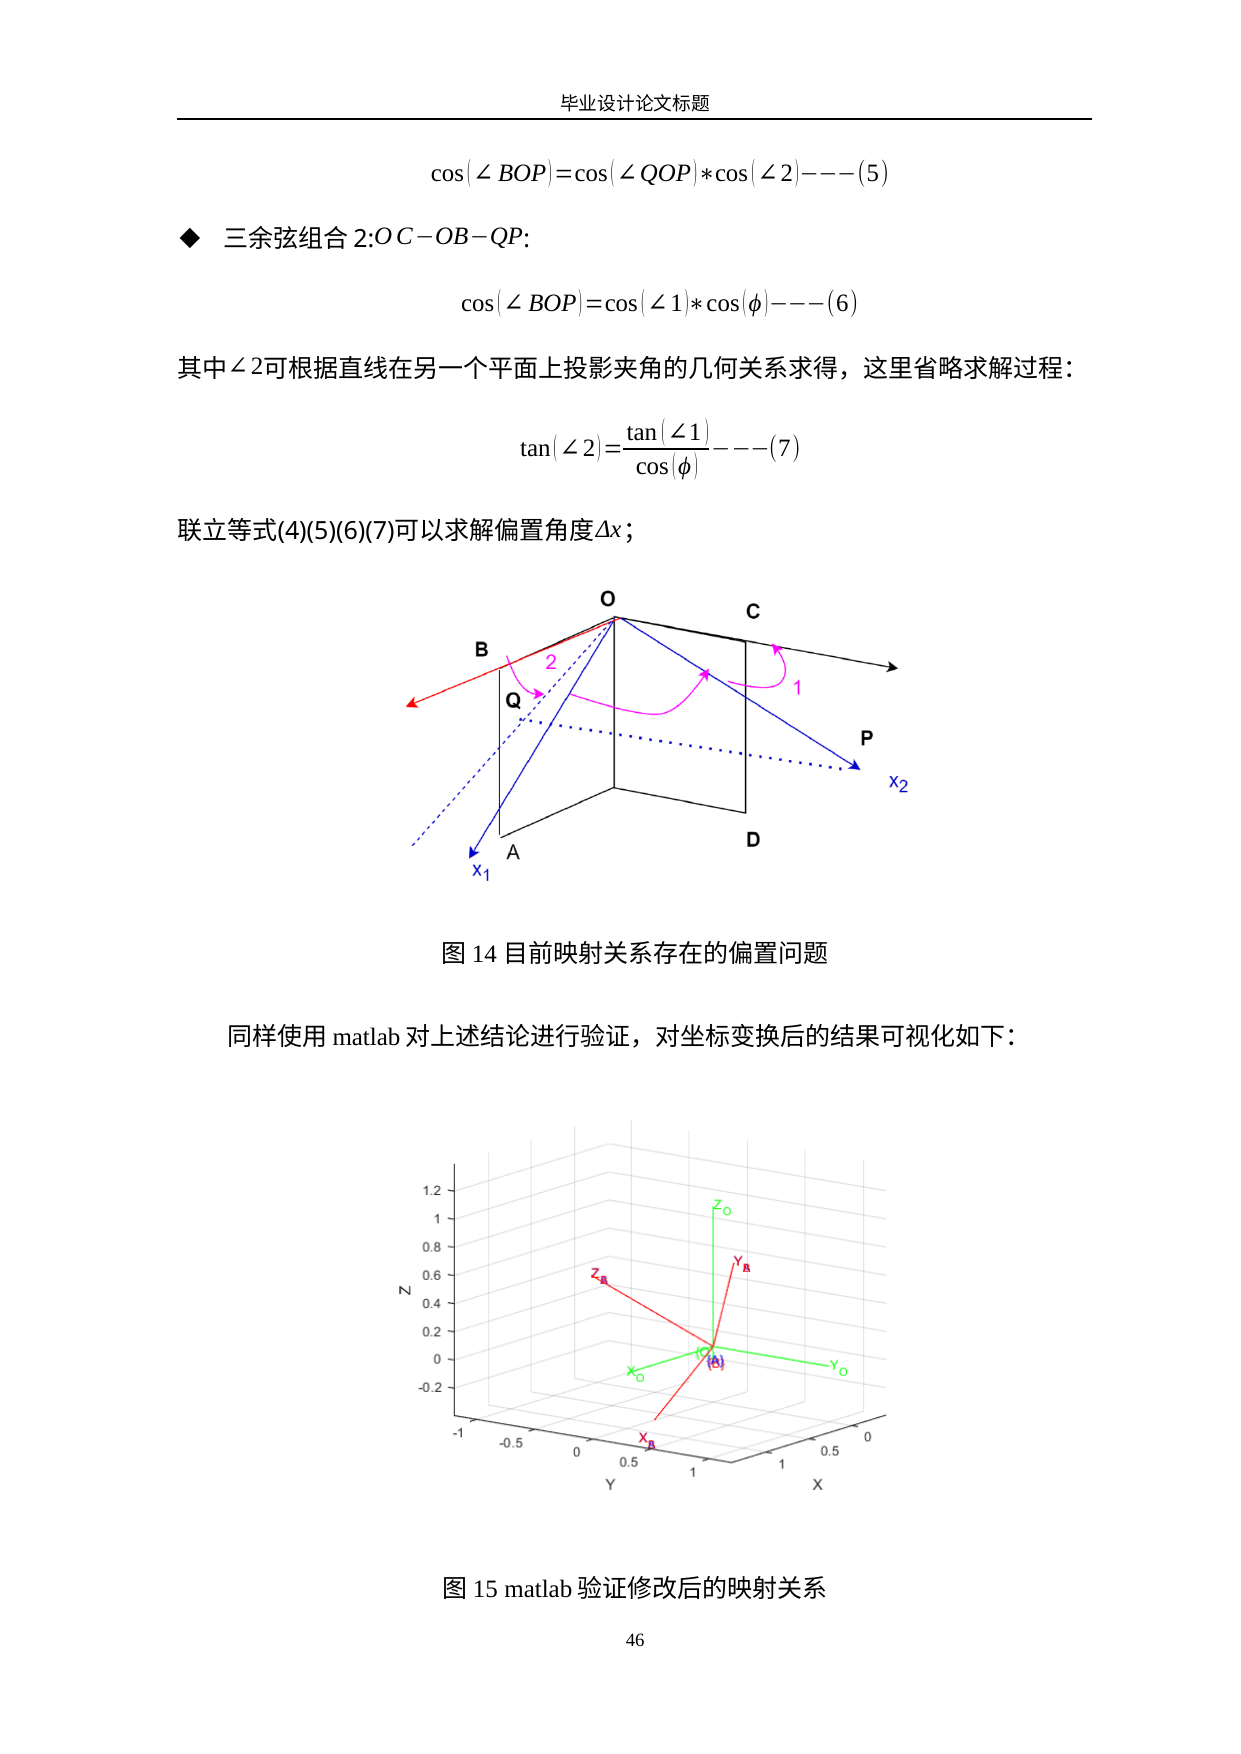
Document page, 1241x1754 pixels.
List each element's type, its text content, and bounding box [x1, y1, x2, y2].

text 图14 目前映射关系存在的偏置问题 [177, 919, 1092, 984]
text 图15 matlab验证修改后的映射关系 [177, 1554, 1092, 1619]
list 三余弦组合2:: [177, 204, 1092, 269]
text 同样使用matlab对上述结论进行验证，对坐标变换后的结果可视化如下： [177, 1002, 1092, 1067]
text 其中可根据直线在另一个平面上投影夹角的几何关系求得，这里省略求解过程： [177, 334, 1092, 399]
picture [396, 579, 924, 897]
text 联立等式(4)(5)(6)(7)可以求解偏置角度； [177, 496, 1092, 561]
picture [377, 1085, 943, 1509]
